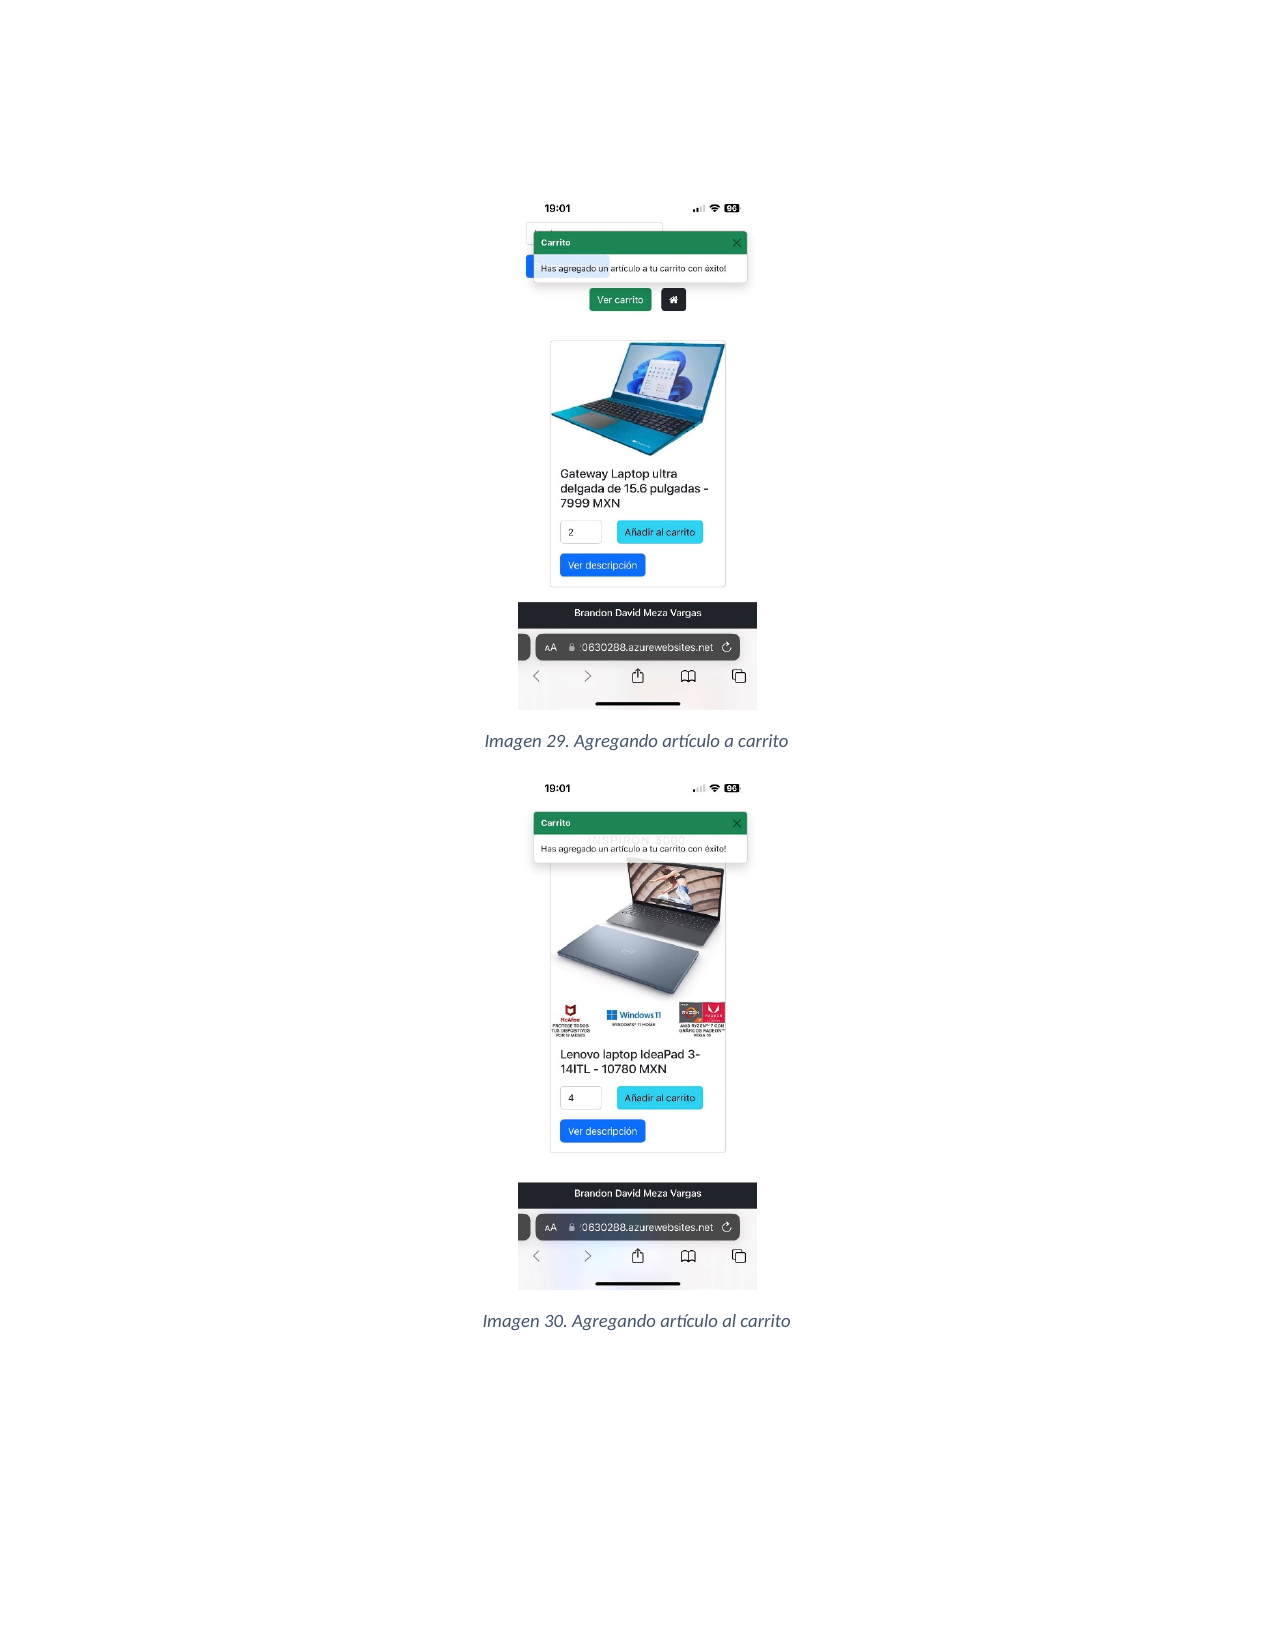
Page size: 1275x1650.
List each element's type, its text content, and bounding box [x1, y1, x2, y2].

picture [518, 772, 757, 1290]
text Imagen 29. Agregando artículo a carrito [177, 729, 1098, 752]
picture [518, 192, 757, 710]
text Imagen 30. Agregando artículo al carrito [177, 1309, 1098, 1332]
